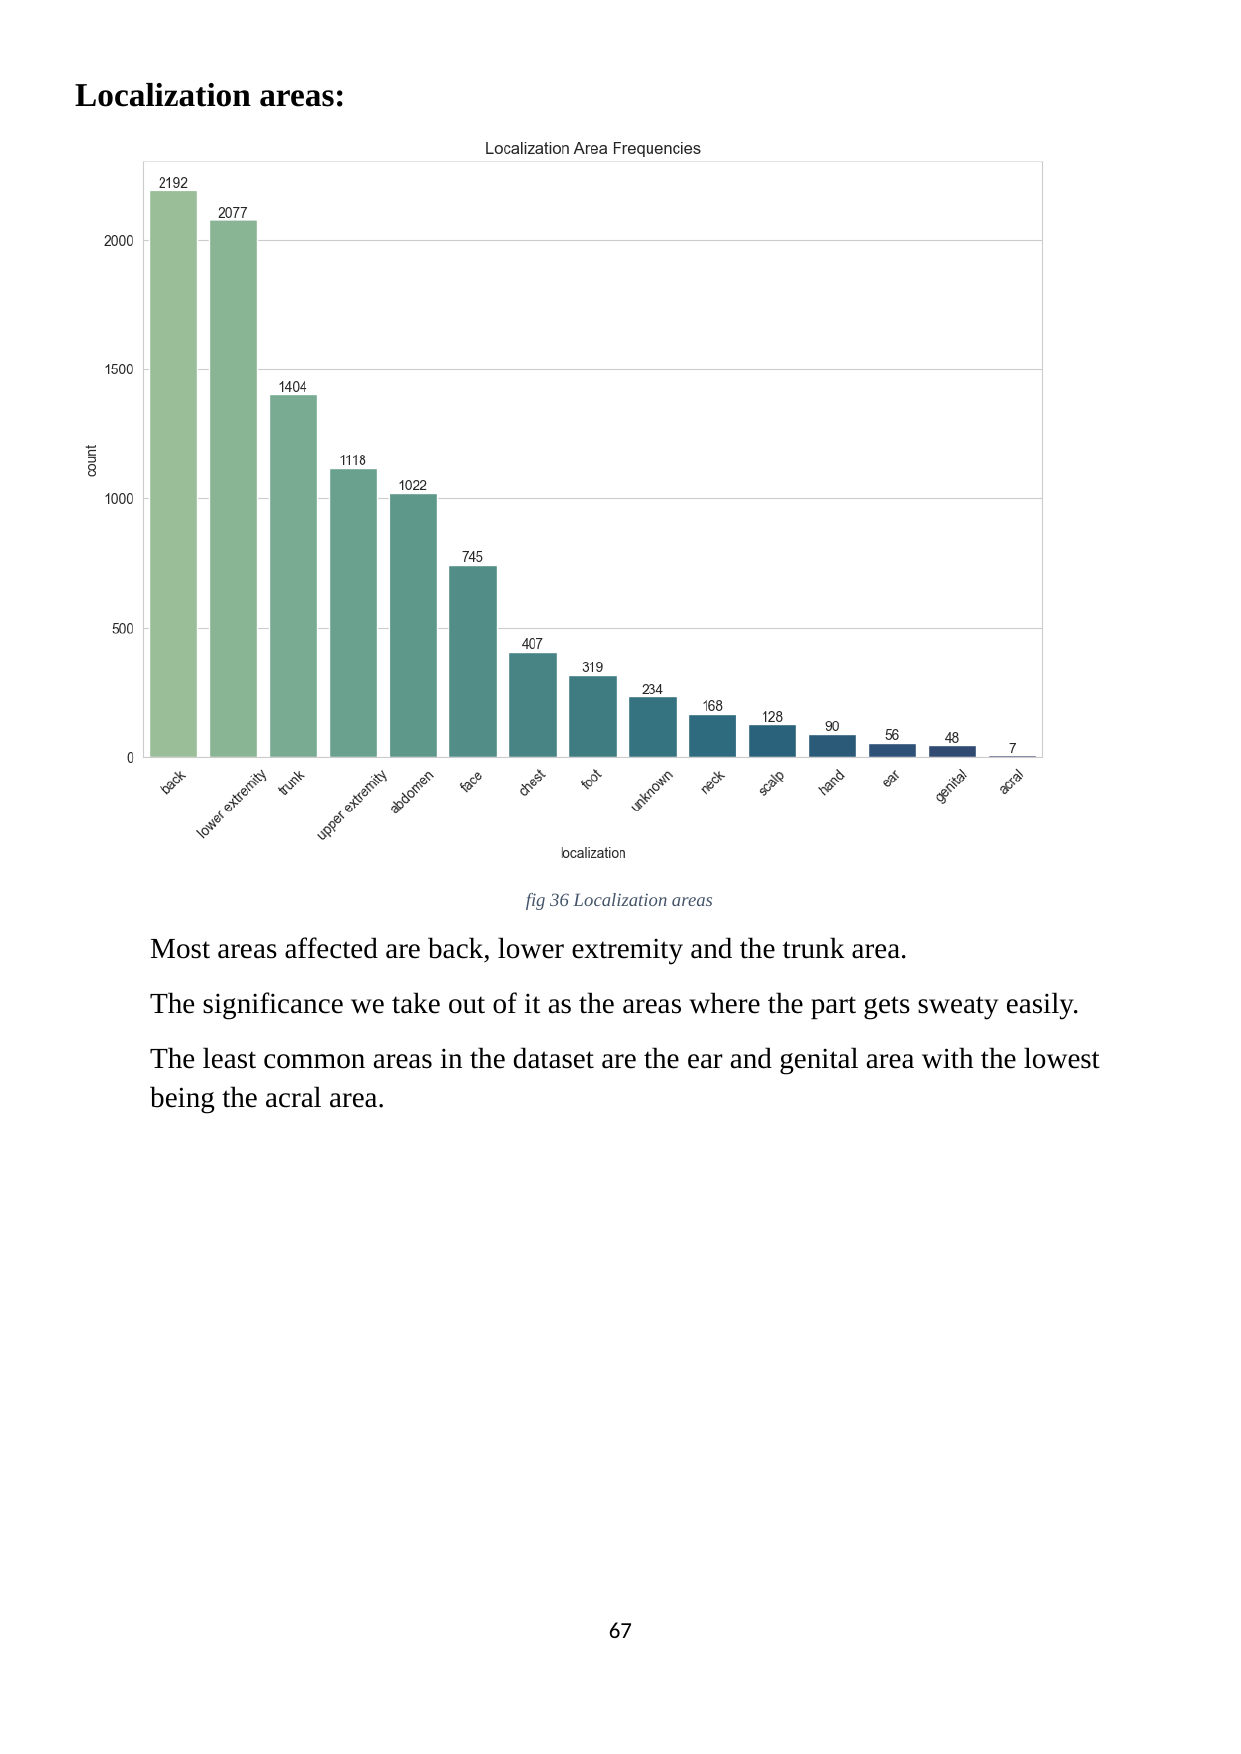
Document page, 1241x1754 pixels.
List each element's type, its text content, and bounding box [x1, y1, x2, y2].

text Most areas affected are back, lower extremity and the trunk area. [150, 931, 1165, 964]
text fig 36 Localization areas [75, 888, 1165, 910]
text The significance we take out of it as the areas where the part gets sweaty easily. [150, 986, 1165, 1020]
text The least common areas in the dataset are the ear and genital area with the lowest being the acral area. [150, 1041, 1165, 1113]
picture [75, 133, 1050, 870]
text Localization areas: [75, 75, 1165, 113]
